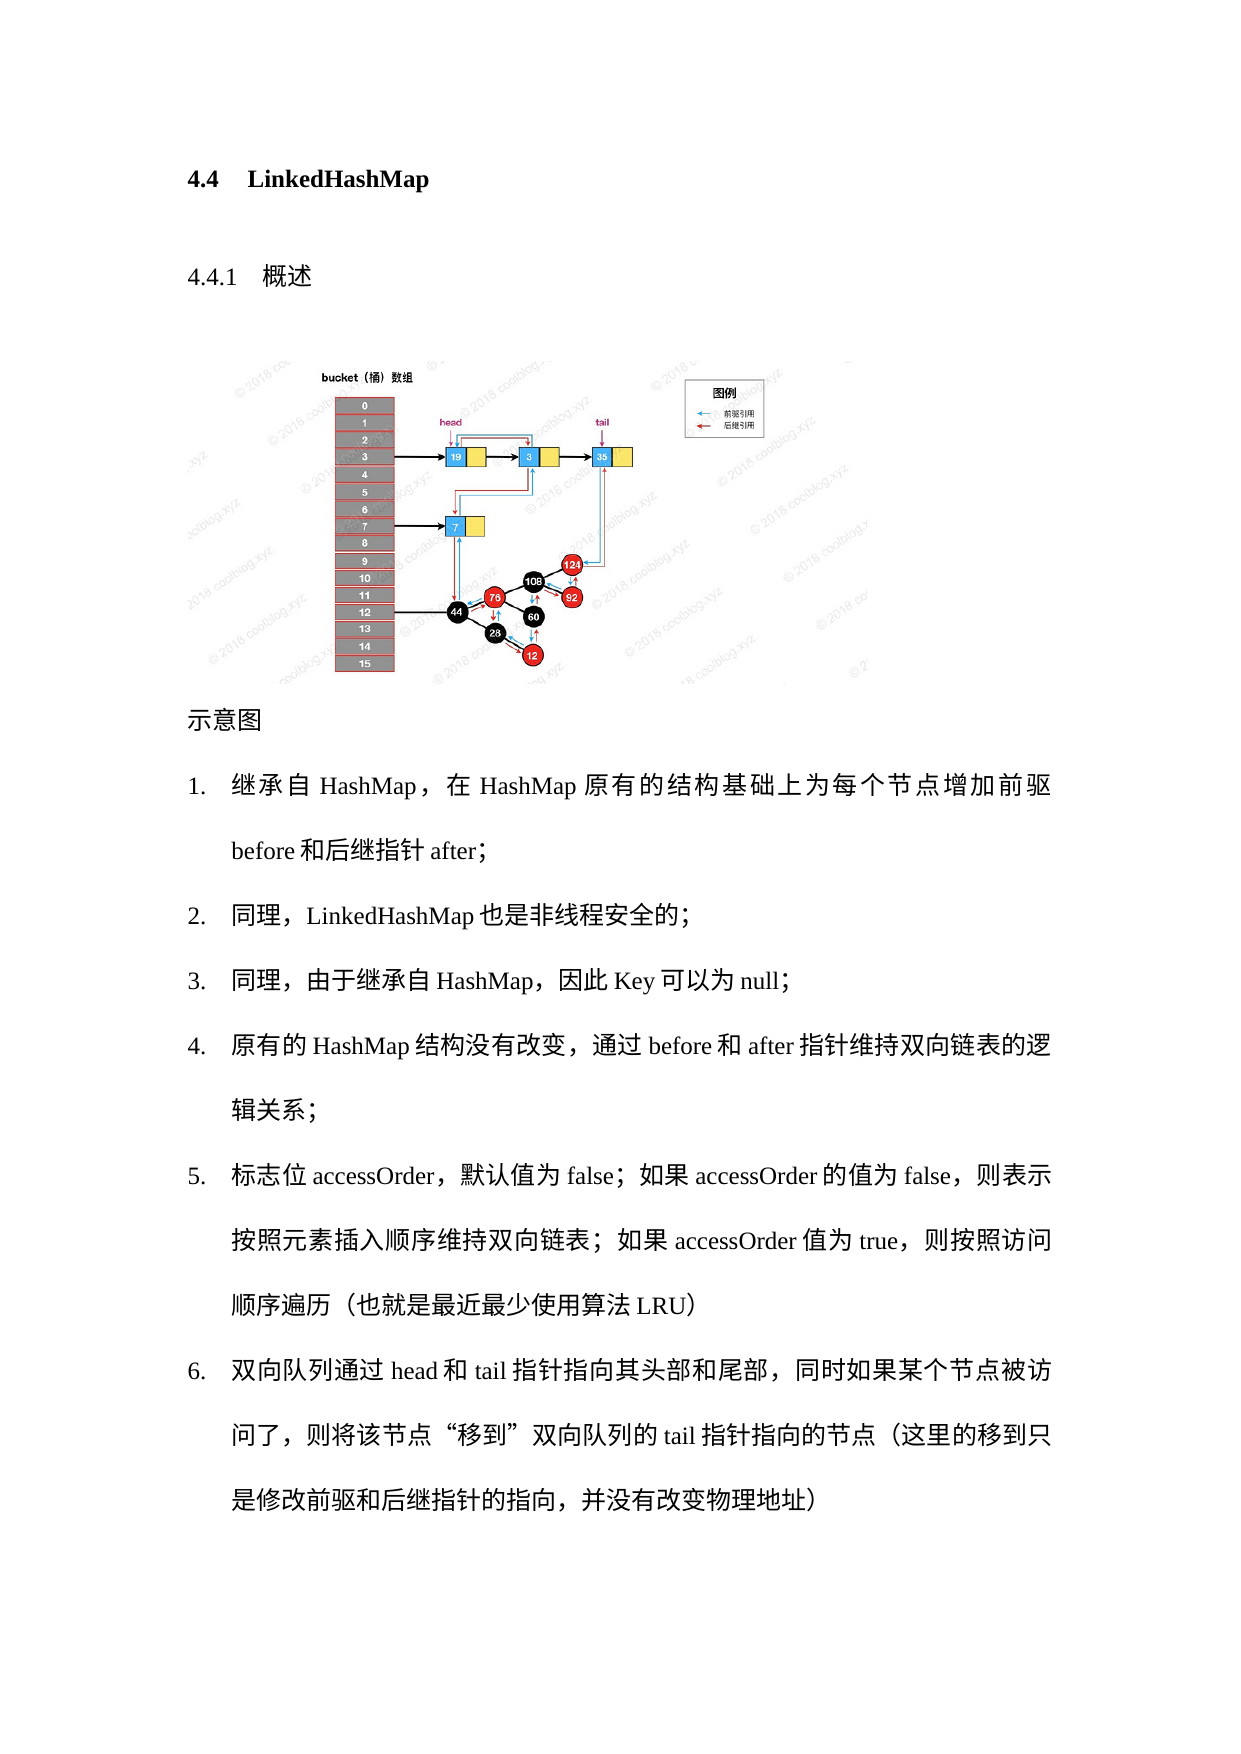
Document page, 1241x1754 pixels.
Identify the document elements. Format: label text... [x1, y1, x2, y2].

list 标志位accessOrder，默认值为false；如果accessOrder的值为false，则表示按照元素插入顺序维持双向链表；如果accessOrder值为true，则按照访问顺序遍历（也就是最近最少使用算法LRU） [187, 1141, 1053, 1336]
subtitle 概述 [187, 242, 1053, 307]
list 继承自HashMap，在HashMap原有的结构基础上为每个节点增加前驱before和后继指针after； [187, 751, 1053, 881]
list 同理，LinkedHashMap也是非线程安全的； [187, 881, 1053, 946]
list 原有的HashMap结构没有改变，通过before和after指针维持双向链表的逻辑关系； [187, 1011, 1053, 1141]
text 示意图 [187, 686, 1053, 751]
list 同理，由于继承自HashMap，因此Key可以为null； [187, 946, 1053, 1011]
picture [187, 361, 868, 684]
list 双向队列通过head和tail指针指向其头部和尾部，同时如果某个节点被访问了，则将该节点“移到”双向队列的tail指针指向的节点（这里的移到只是修改前驱和后继指针的指向，并没有改变物理地址） [187, 1336, 1053, 1531]
subtitle LinkedHashMap [187, 162, 1053, 194]
